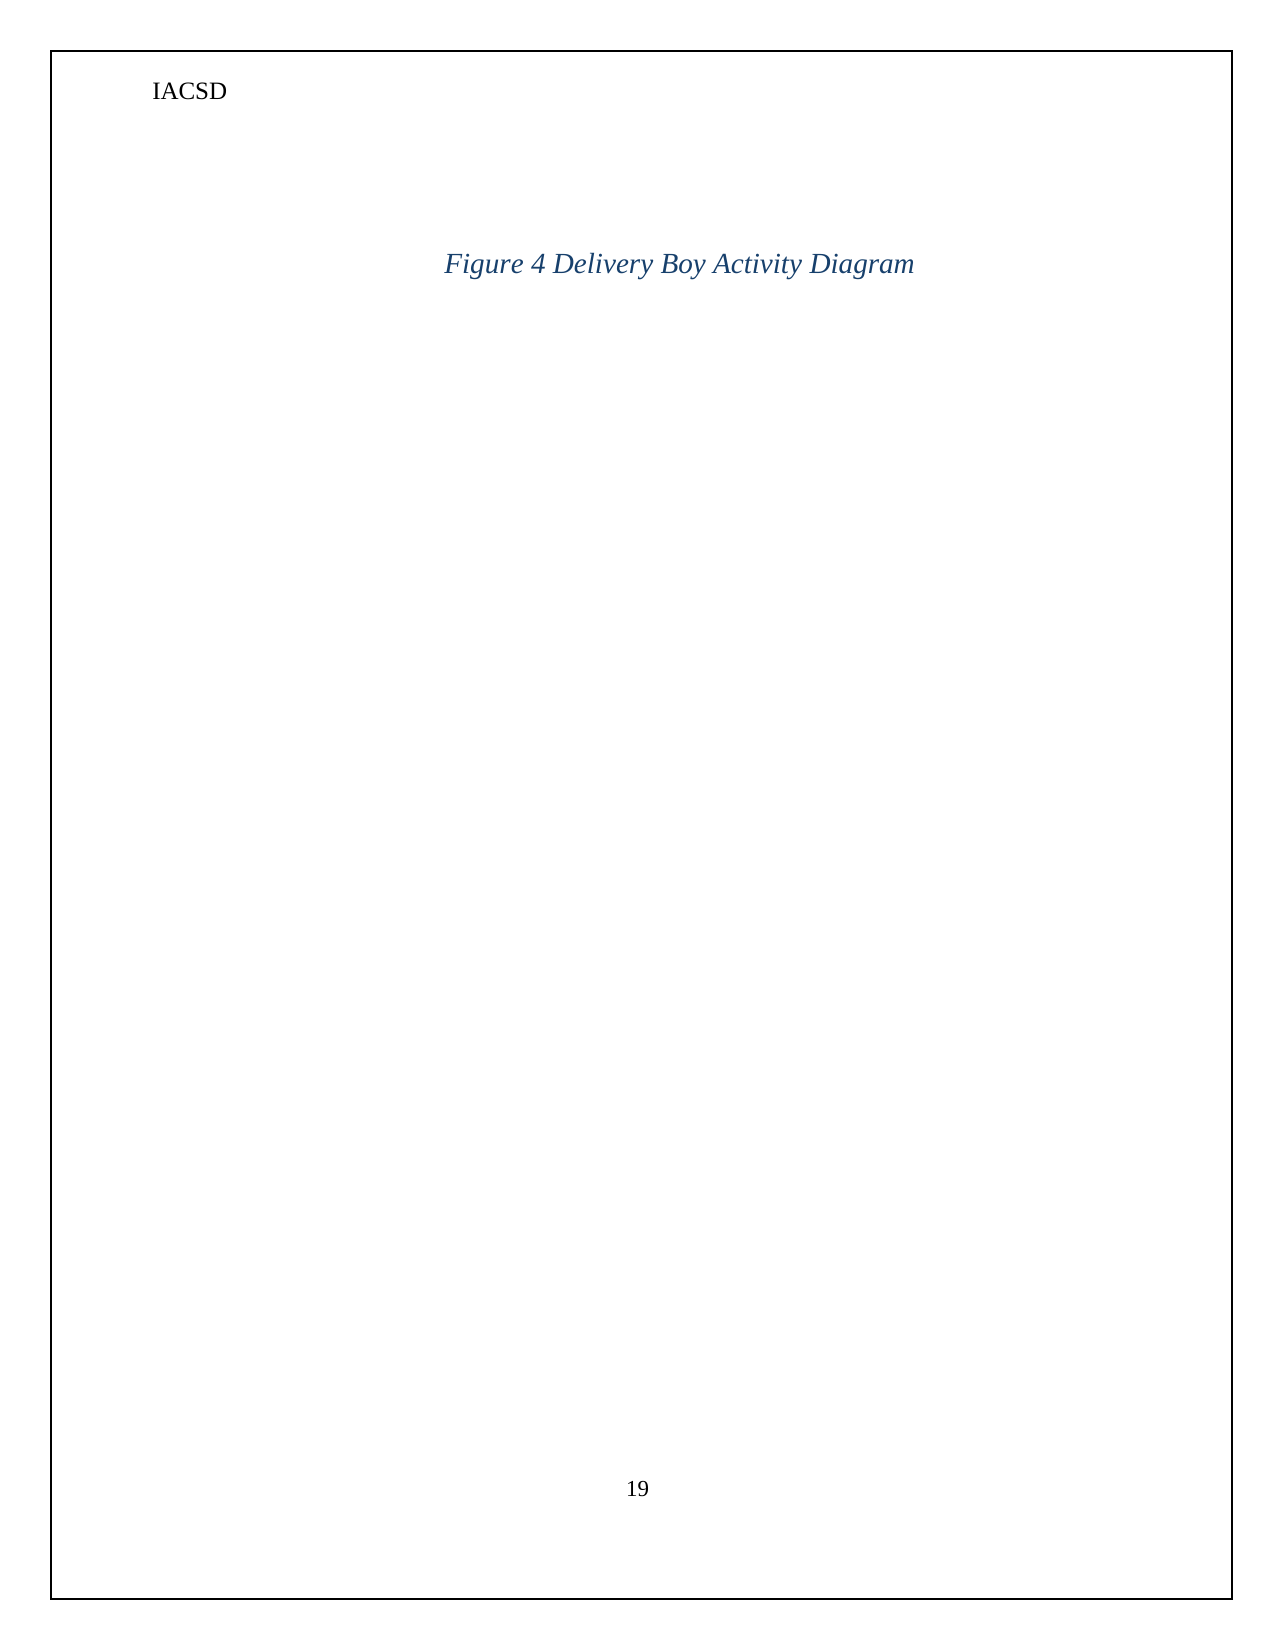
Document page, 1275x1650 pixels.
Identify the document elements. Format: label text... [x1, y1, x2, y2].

text Figure 4 Delivery Boy Activity Diagram [444, 246, 1231, 279]
